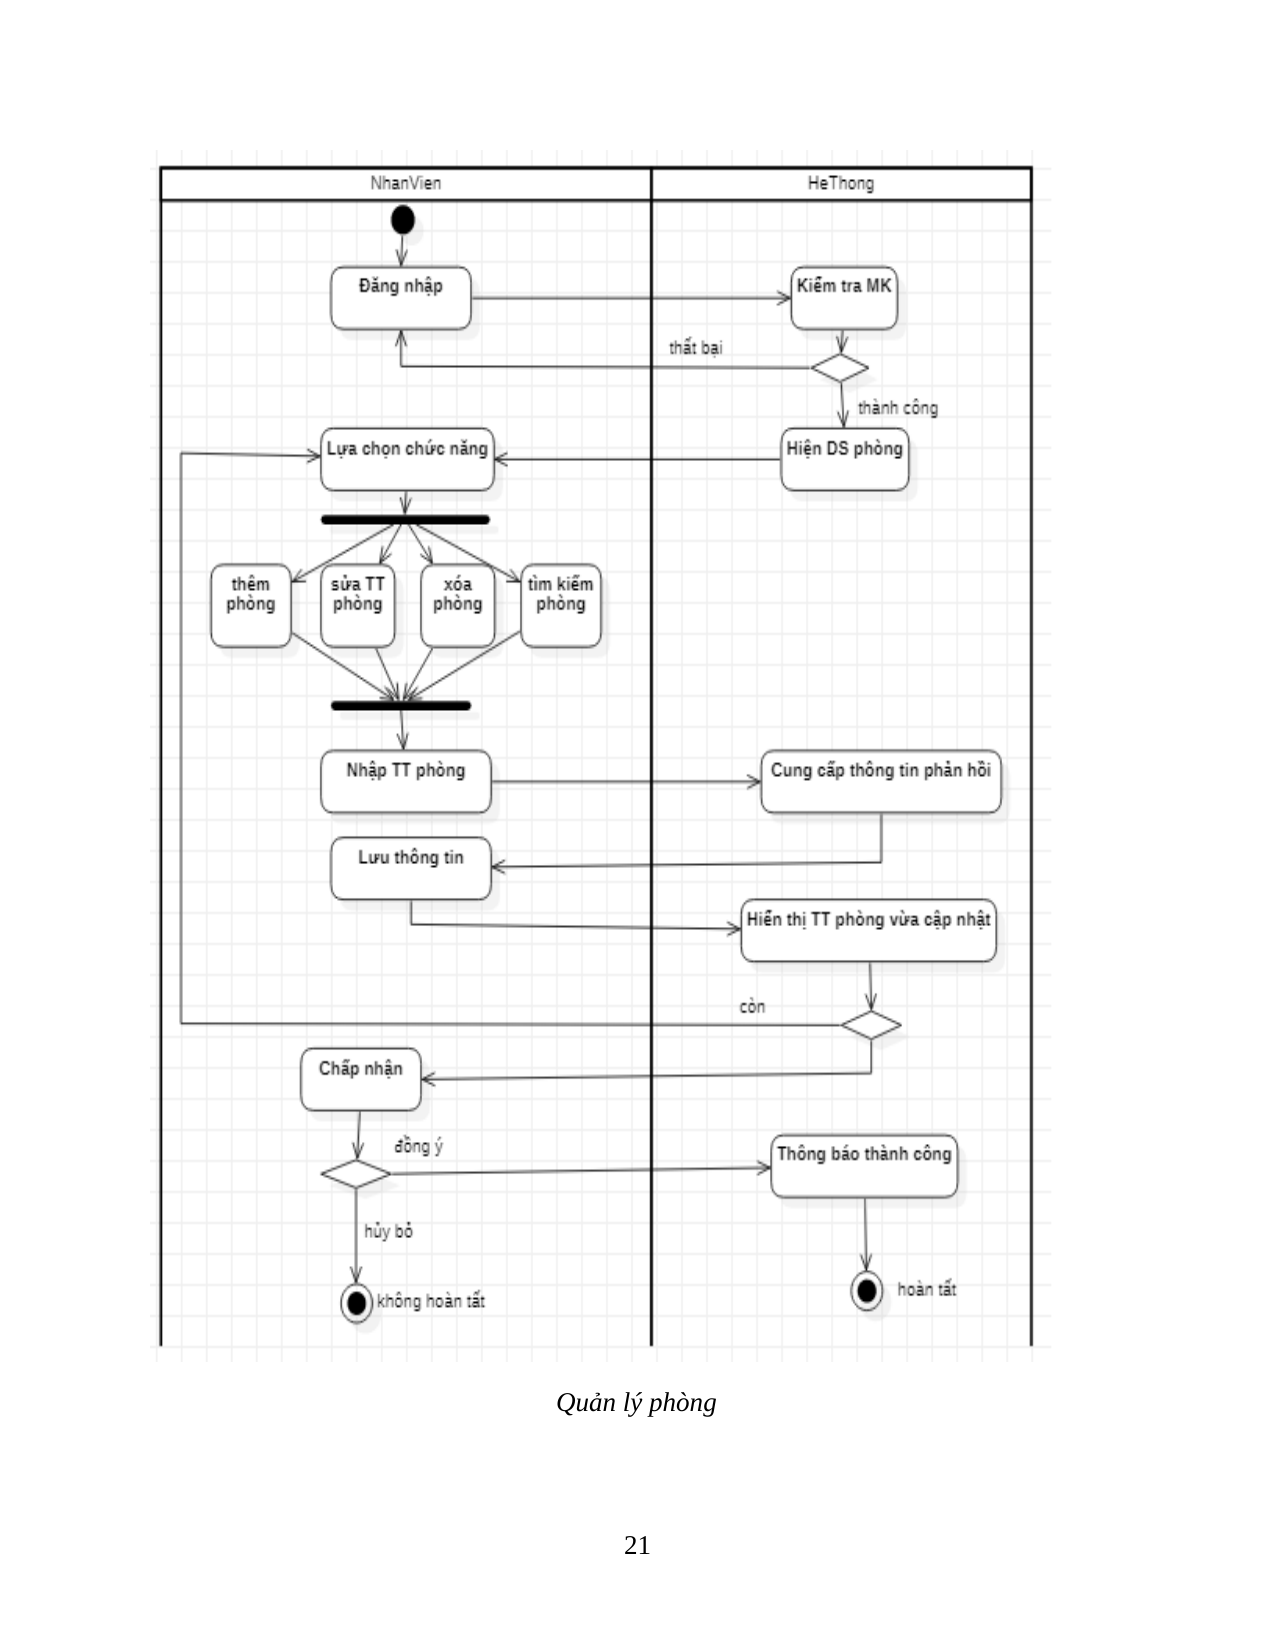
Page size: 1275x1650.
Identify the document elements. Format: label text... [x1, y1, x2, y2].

picture [150, 150, 1052, 1362]
text Quản lý phòng [150, 1386, 1125, 1417]
